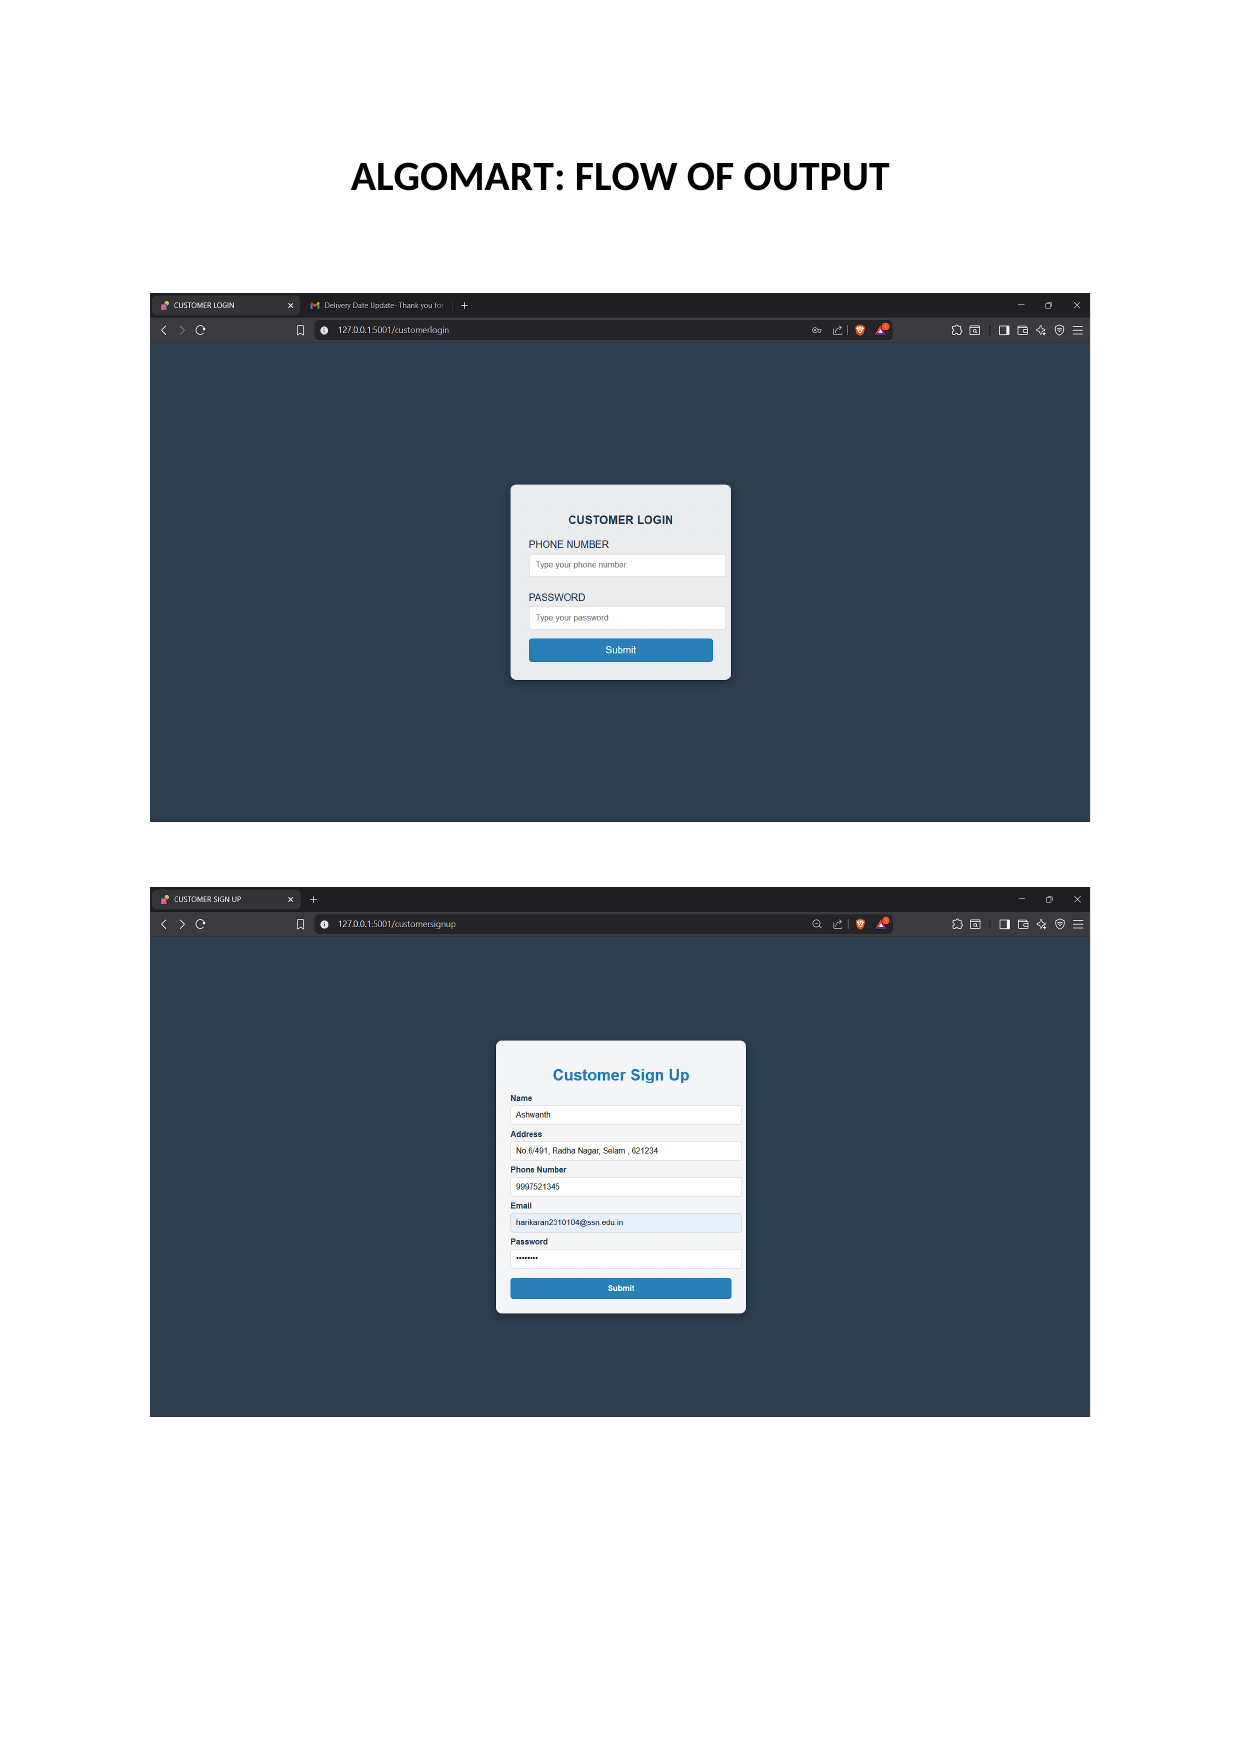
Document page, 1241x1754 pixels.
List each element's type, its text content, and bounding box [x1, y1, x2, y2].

text ALGOMART: FLOW OF OUTPUT [150, 150, 1090, 201]
picture [150, 293, 1091, 822]
picture [150, 887, 1091, 1417]
